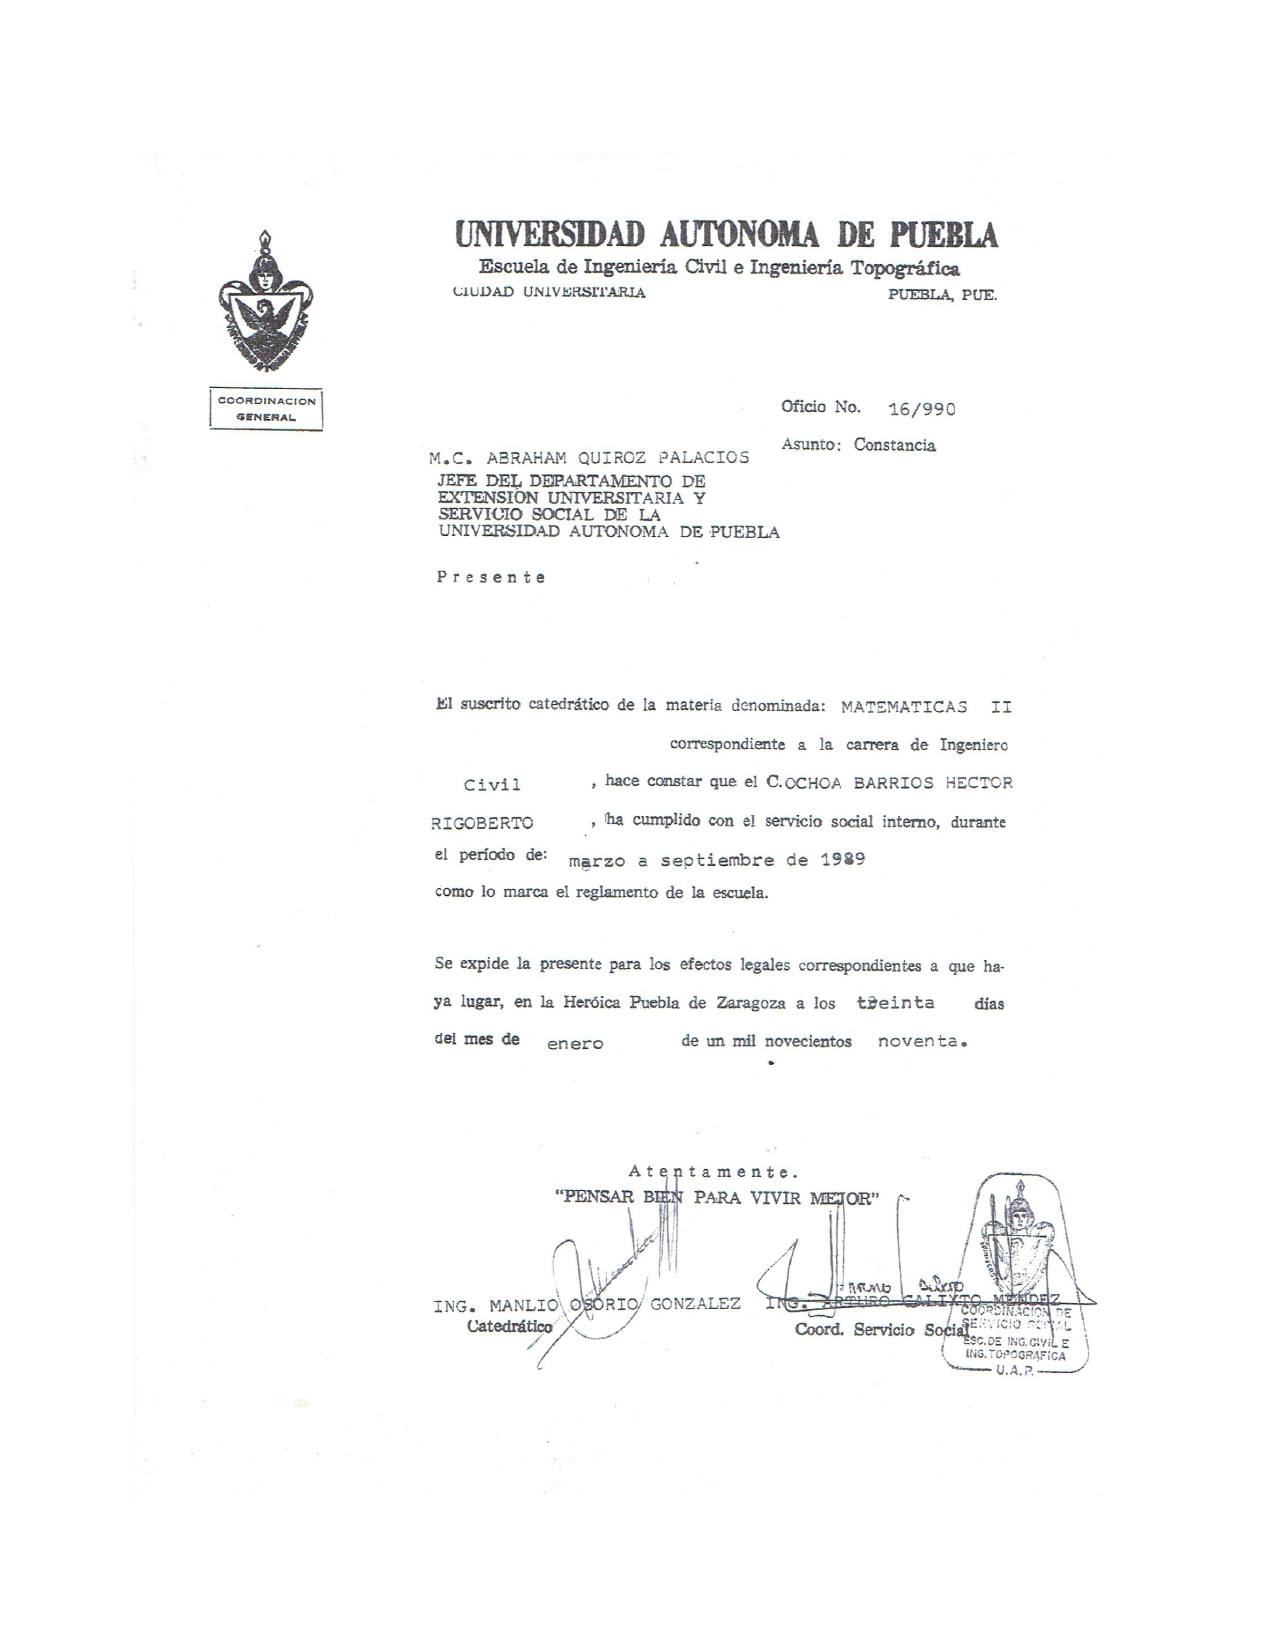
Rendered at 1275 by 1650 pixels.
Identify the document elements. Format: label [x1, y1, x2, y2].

picture [129, 150, 1112, 1500]
